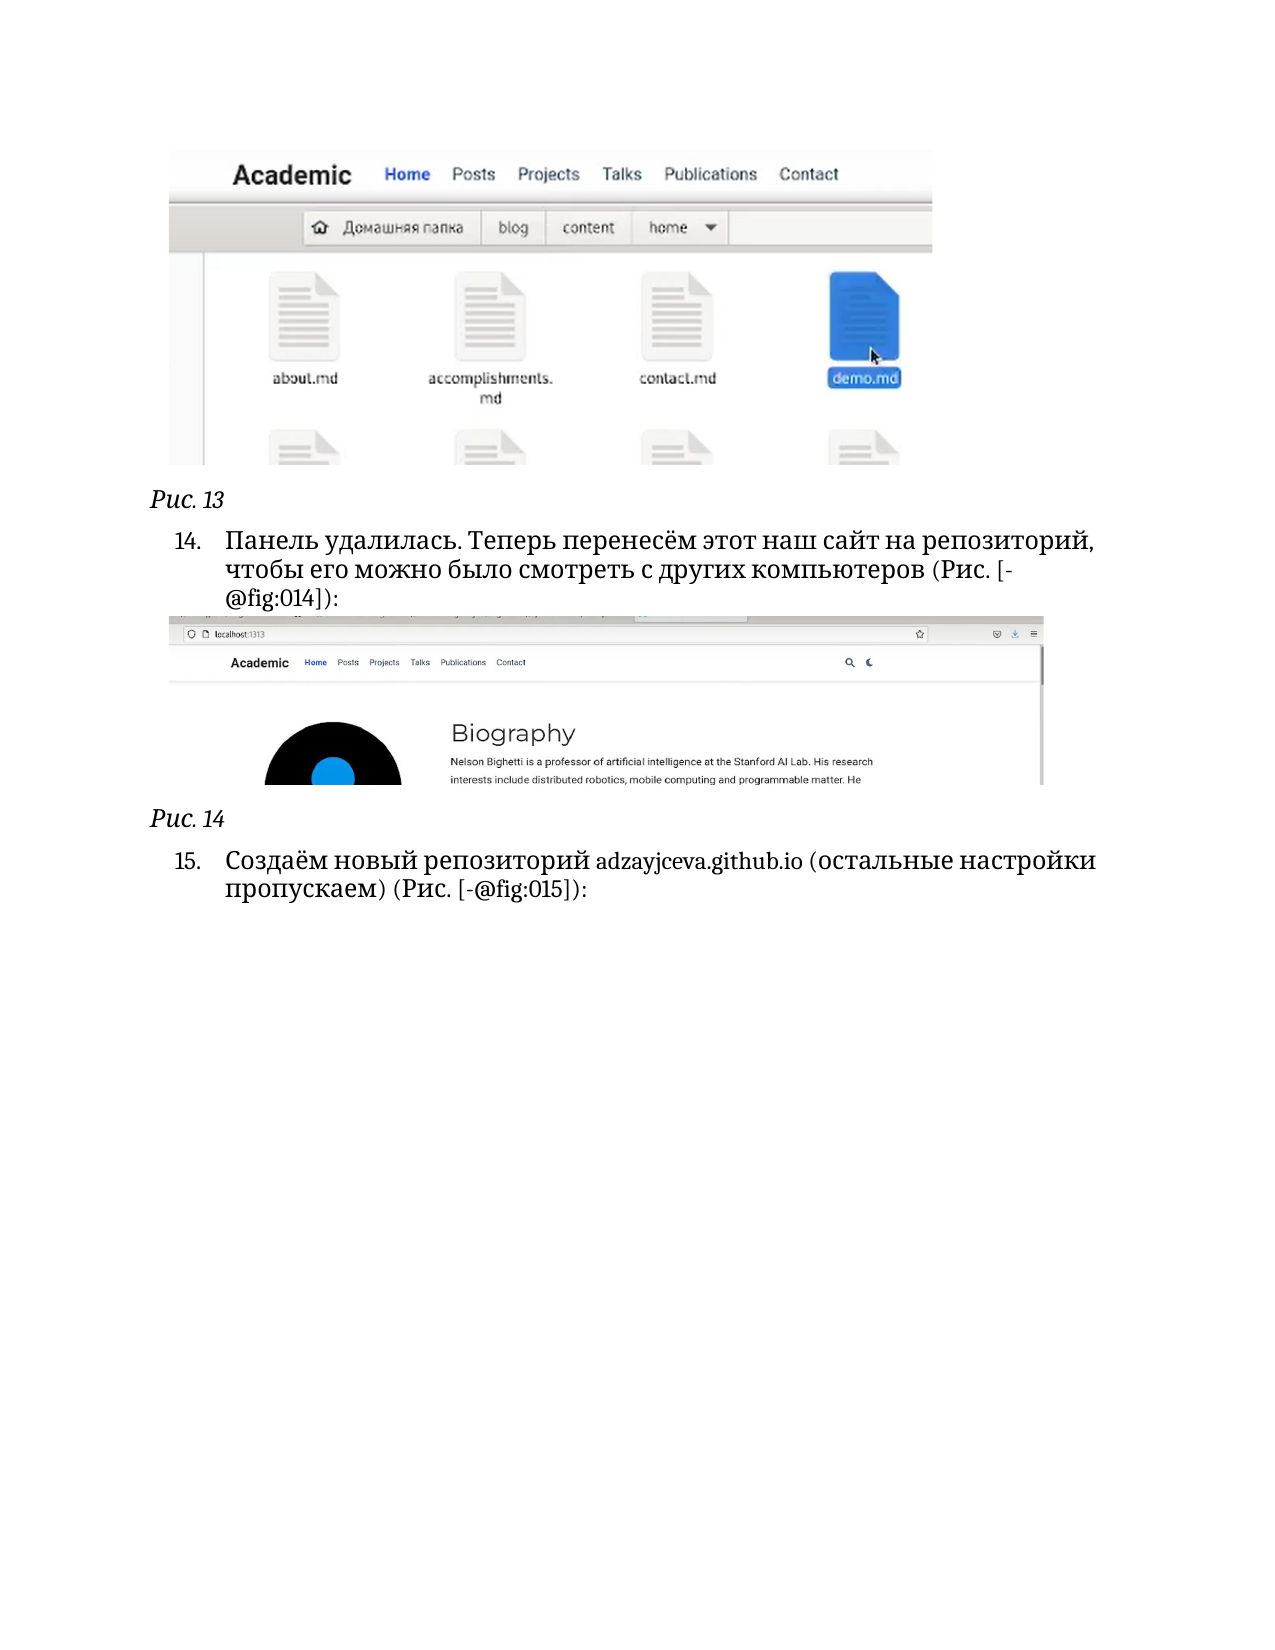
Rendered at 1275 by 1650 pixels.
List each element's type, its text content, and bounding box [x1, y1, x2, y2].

picture [168, 150, 933, 465]
list Создаём новый репозиторий adzayjceva.github.io (остальные настройки пропускаем) (Рис. [-@fig:015]): [175, 847, 1125, 904]
picture [168, 616, 1044, 785]
list Панель удалилась. Теперь перенесём этот наш сайт на репозиторий, чтобы его можно было смотреть с других компьютеров (Рис. [-@fig:014]): [175, 527, 1125, 613]
text Рис. 13 [150, 486, 1125, 514]
text Рис. 14 [150, 805, 1125, 834]
